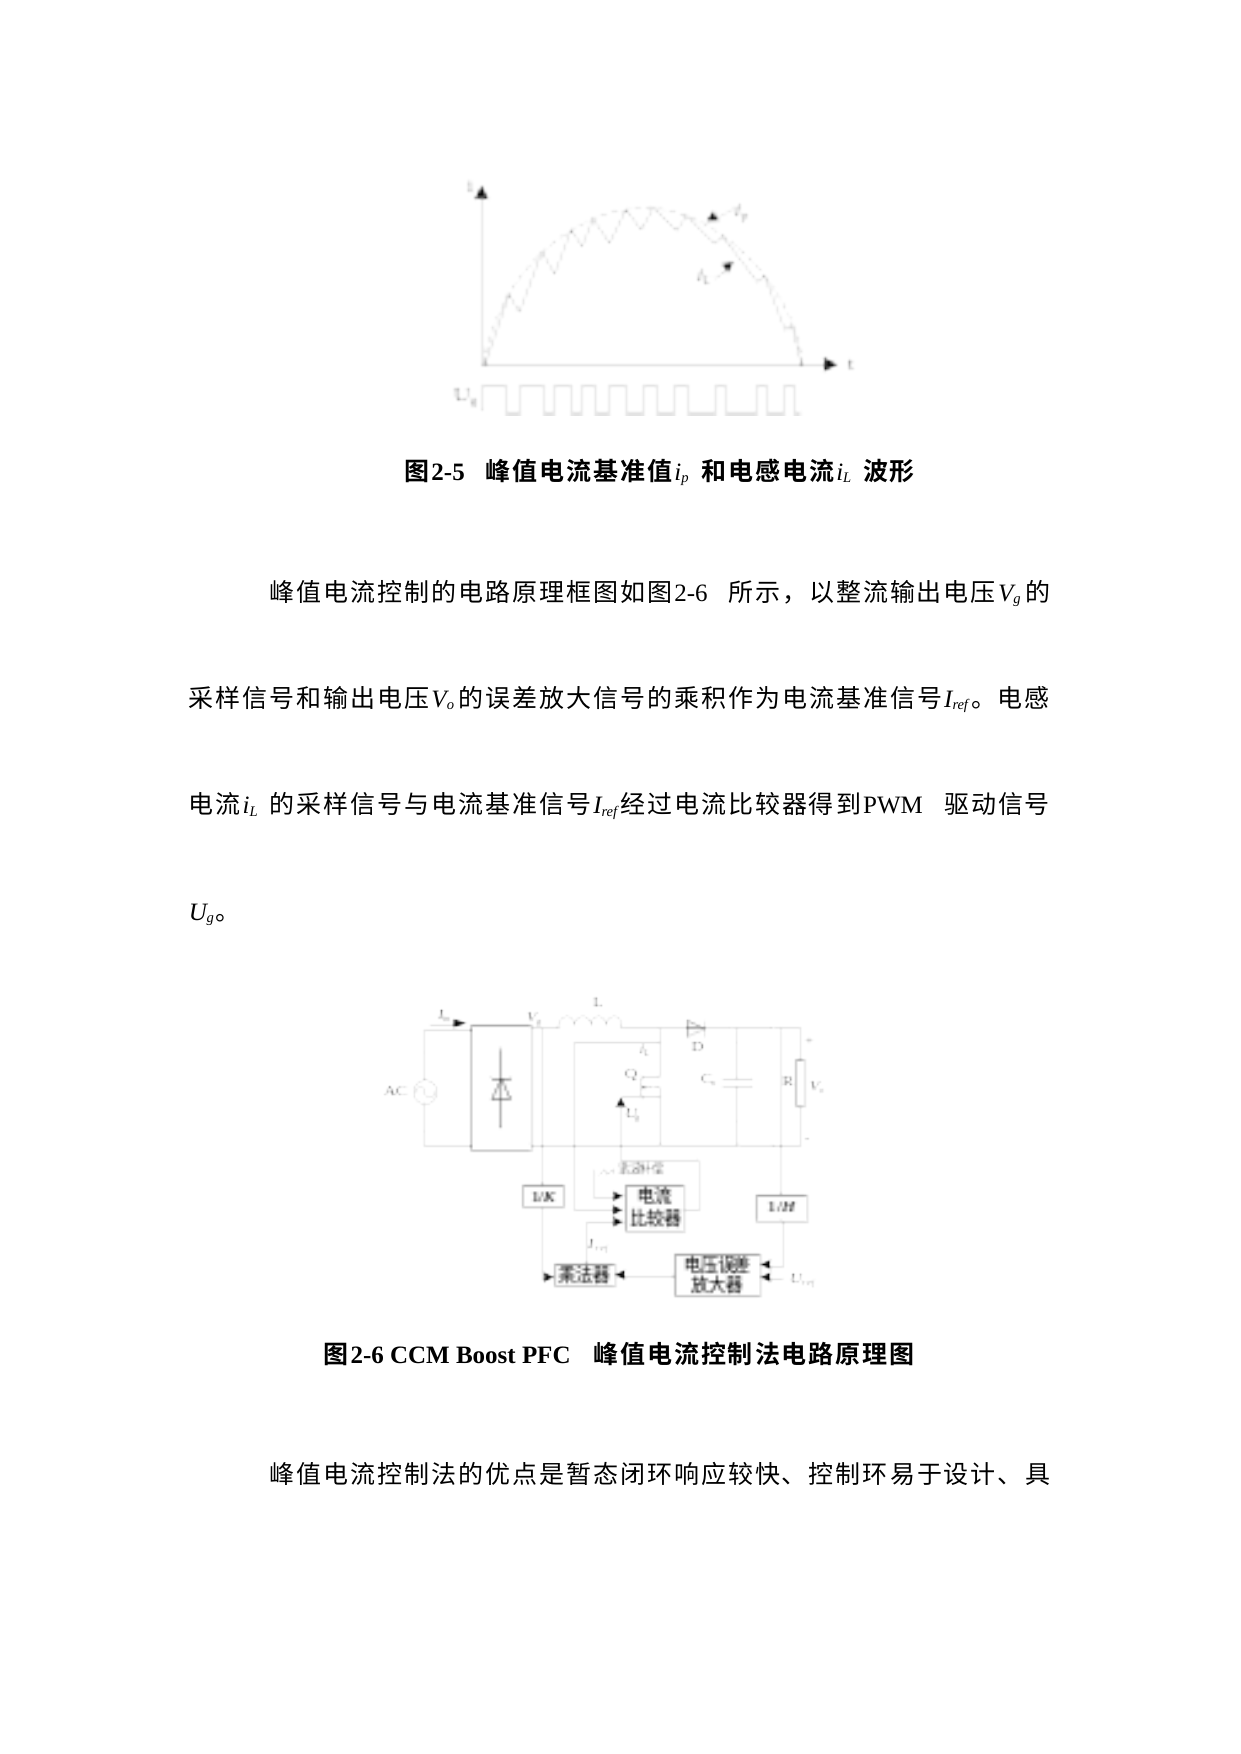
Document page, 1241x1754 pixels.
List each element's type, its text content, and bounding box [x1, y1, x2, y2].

text 图2-6 CCM Boost PFC峰值电流控制法电路原理图 [188, 1317, 1052, 1388]
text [188, 1437, 1052, 1508]
text 图2-5 峰值电流基准值ip和电感电流iL波形 [188, 434, 1052, 505]
text 峰值电流控制的电路原理框图如图2-6所示，以整流输出电压Vg的采样信号和输出电压Vo的误差放大信号的乘积作为电流基准信号Iref。电感电流iL的采样信号与电流基准信号Iref经过电流比较器得到PWM驱动信号Ug。 [188, 555, 1052, 944]
